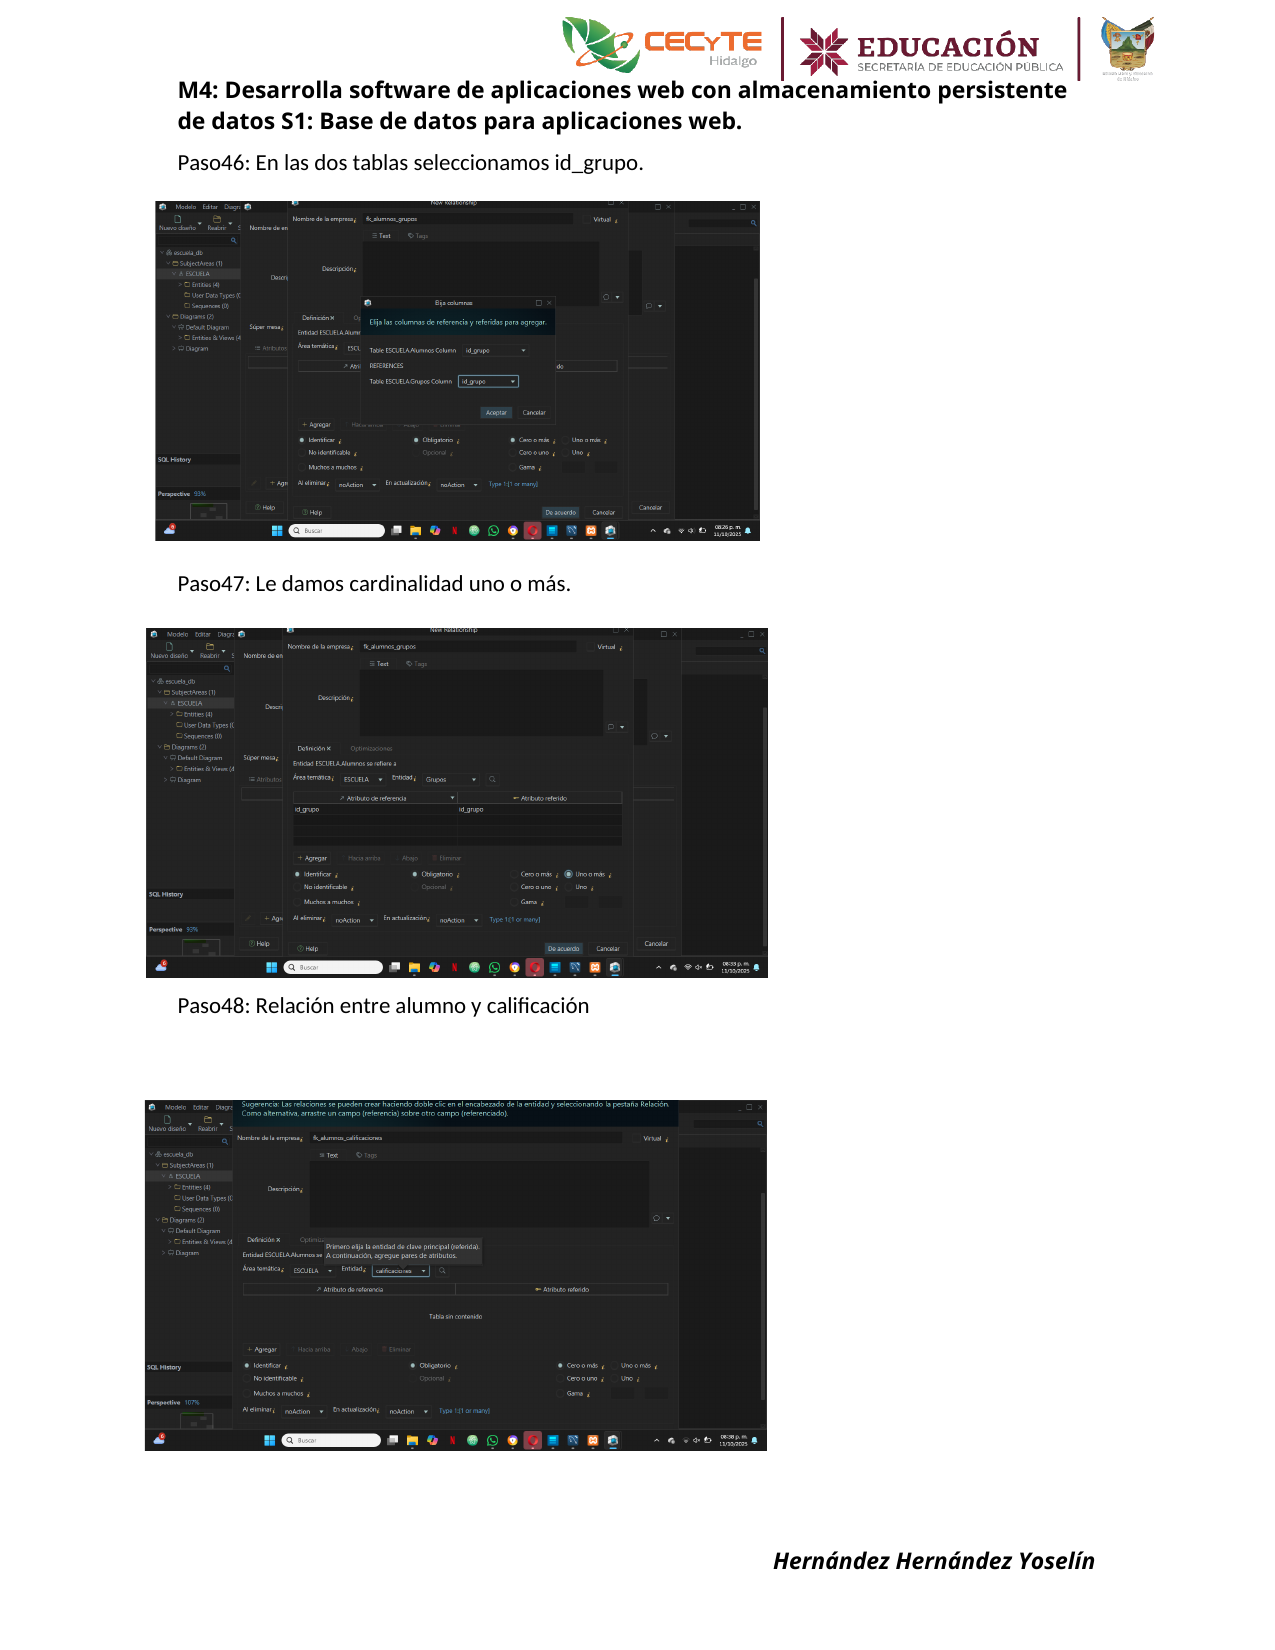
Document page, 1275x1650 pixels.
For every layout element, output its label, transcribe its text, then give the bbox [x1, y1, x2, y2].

picture [144, 1100, 767, 1451]
text Paso48: Relación entre alumno y calificación [177, 991, 1098, 1019]
picture [545, 0, 1177, 93]
picture [146, 628, 768, 978]
text Paso47: Le damos cardinalidad uno o más. [177, 569, 1098, 597]
text Paso46: En las dos tablas seleccionamos id_grupo. [177, 148, 1098, 176]
picture [155, 201, 760, 541]
